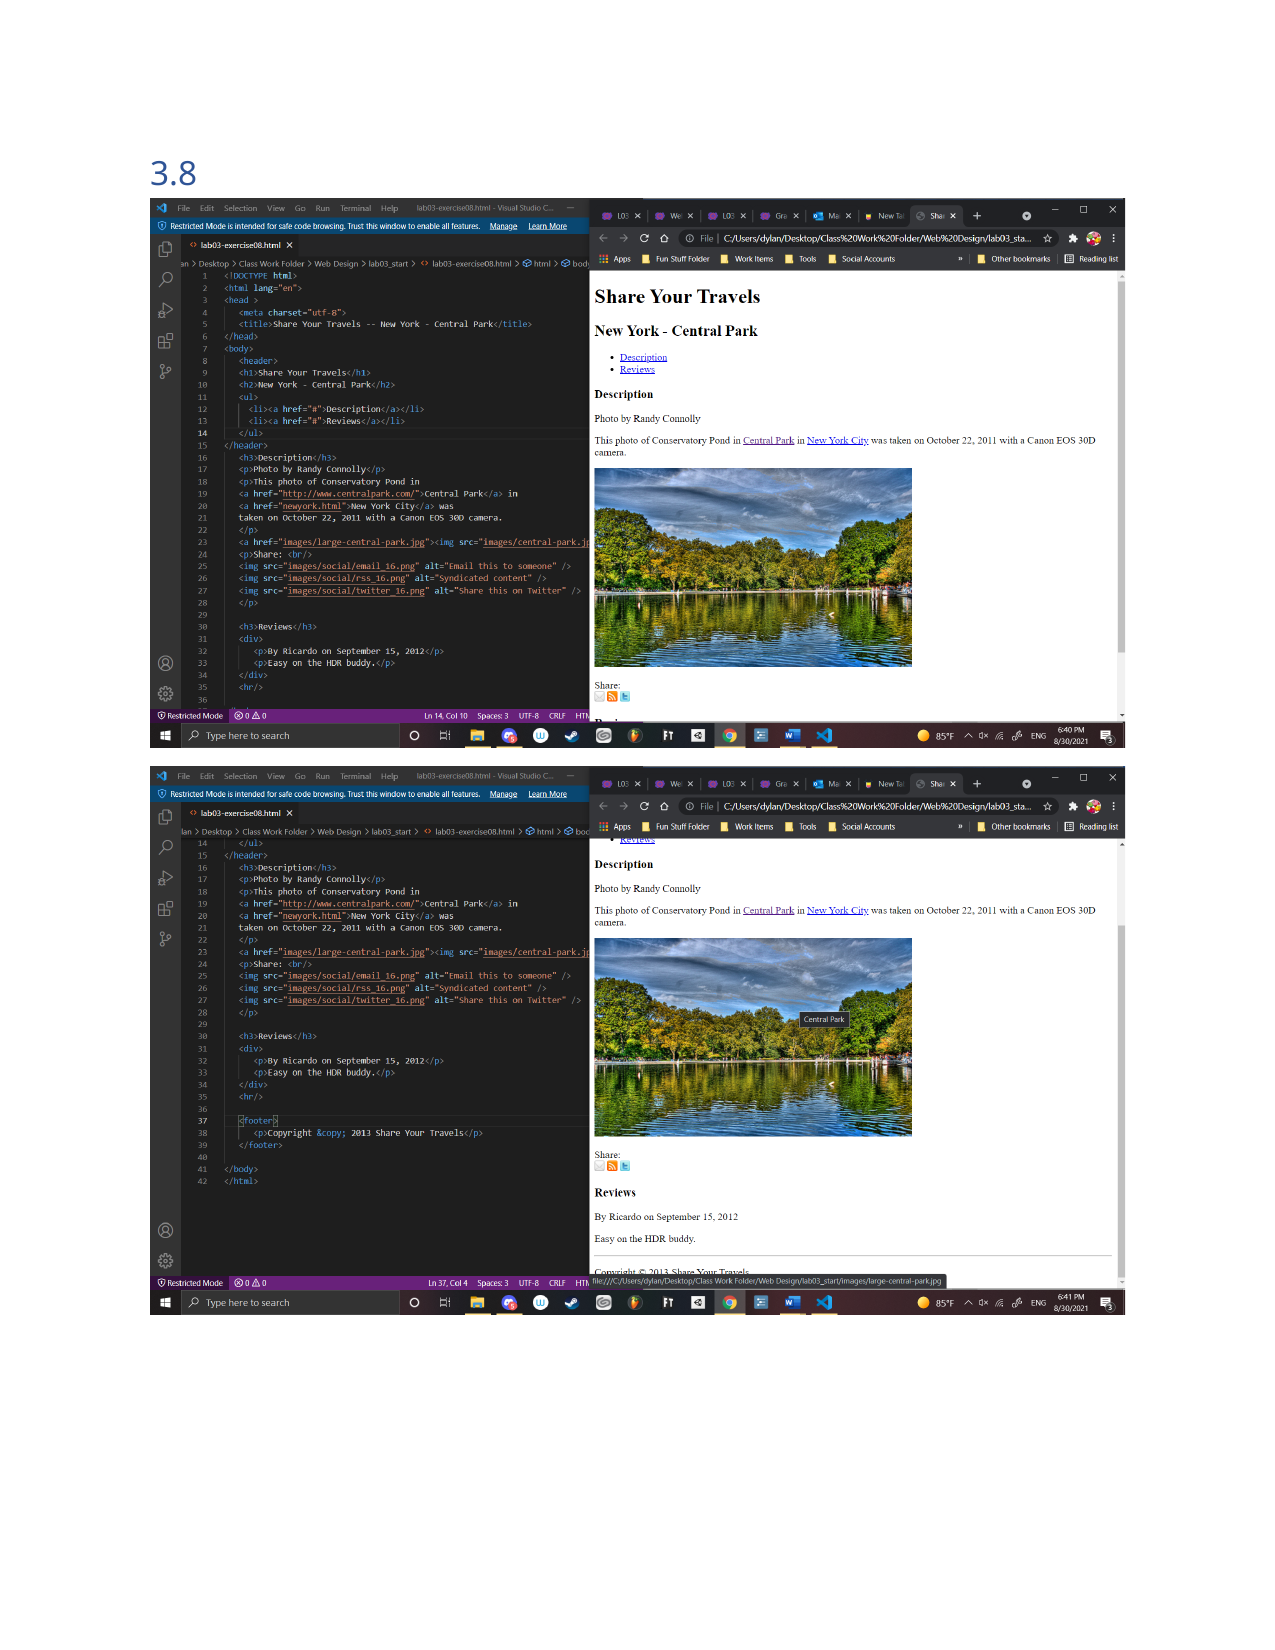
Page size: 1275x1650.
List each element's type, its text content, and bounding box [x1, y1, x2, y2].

picture [150, 766, 1125, 1315]
picture [150, 198, 1125, 748]
subtitle 3.8 [150, 150, 1125, 195]
